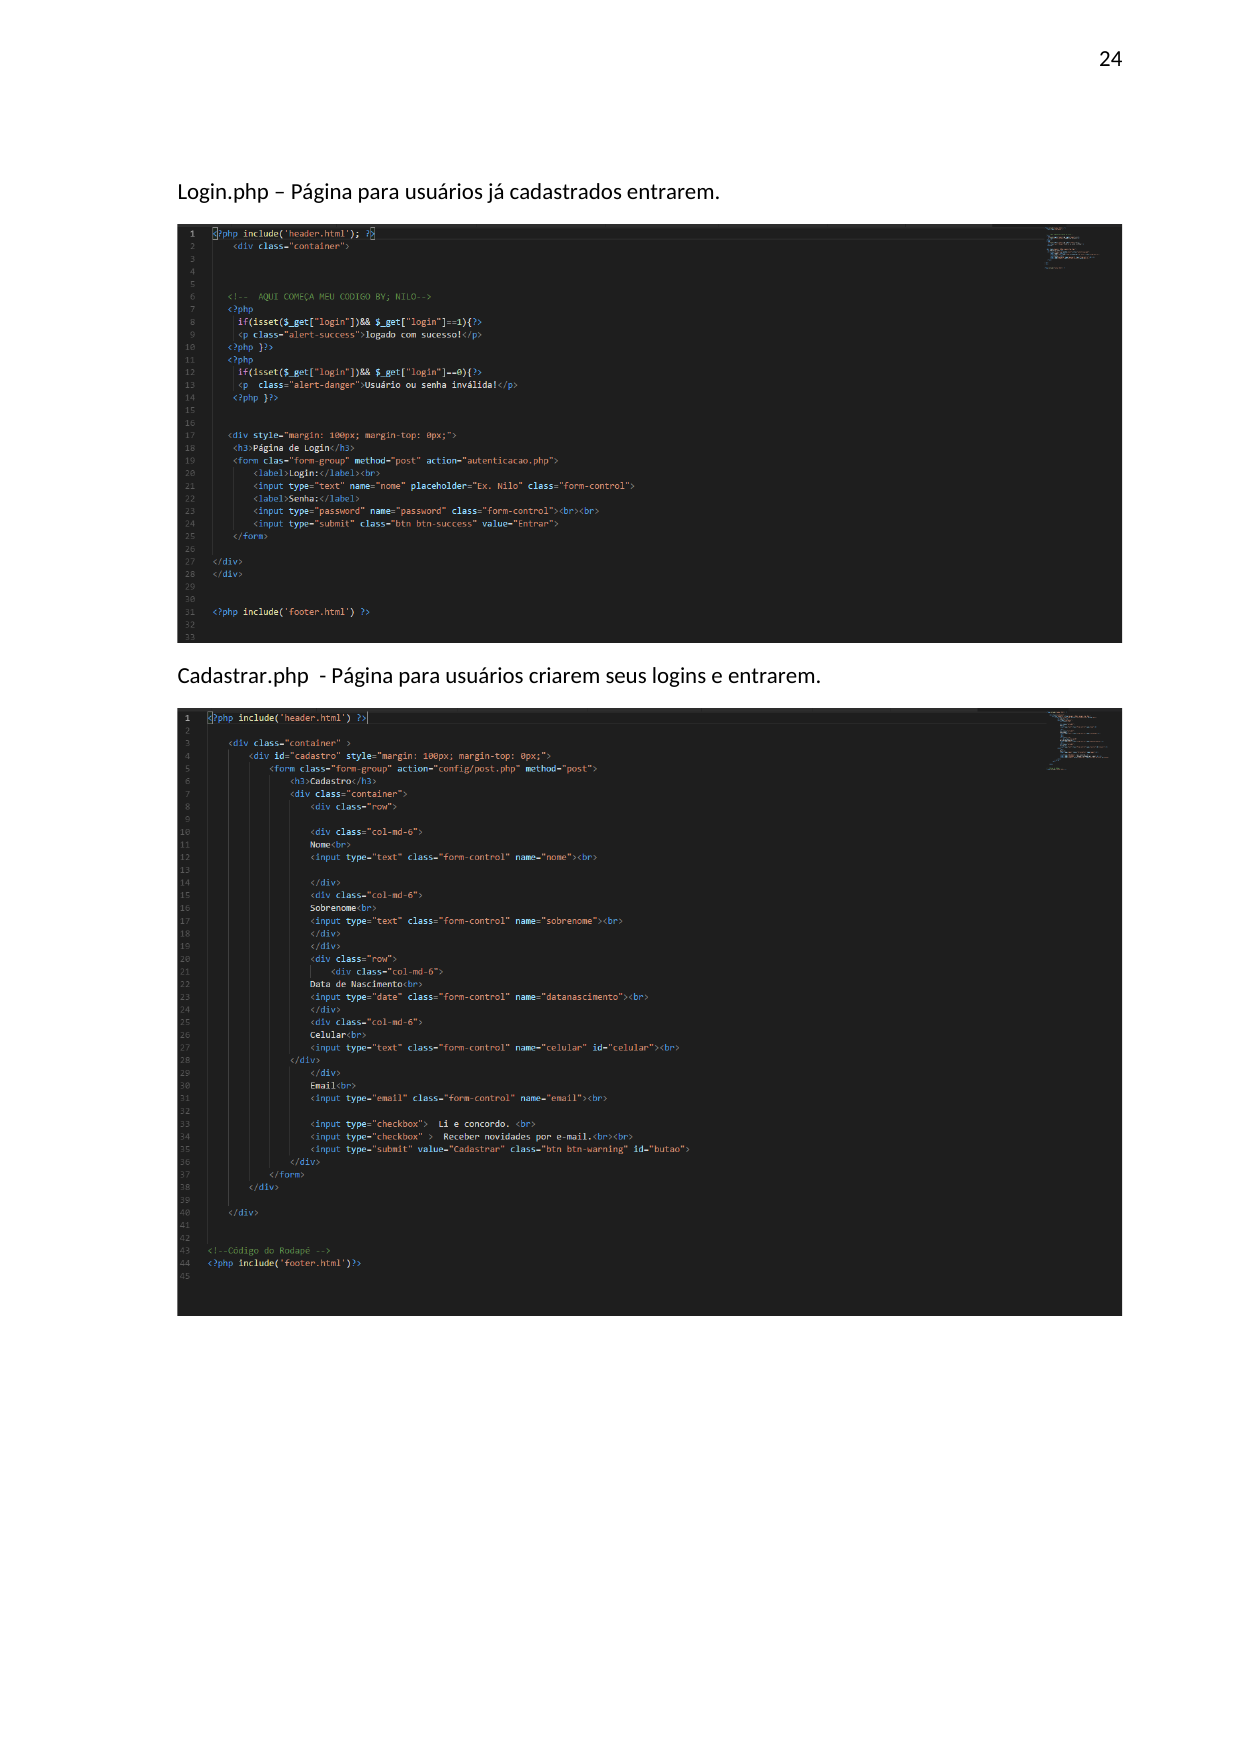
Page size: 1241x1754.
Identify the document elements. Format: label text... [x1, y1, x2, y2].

text Cadastrar.php - Página para usuários criarem seus logins e entrarem. [177, 661, 1122, 689]
picture [177, 708, 1123, 1316]
picture [177, 224, 1123, 643]
text Login.php – Página para usuários já cadastrados entrarem. [177, 177, 1122, 205]
